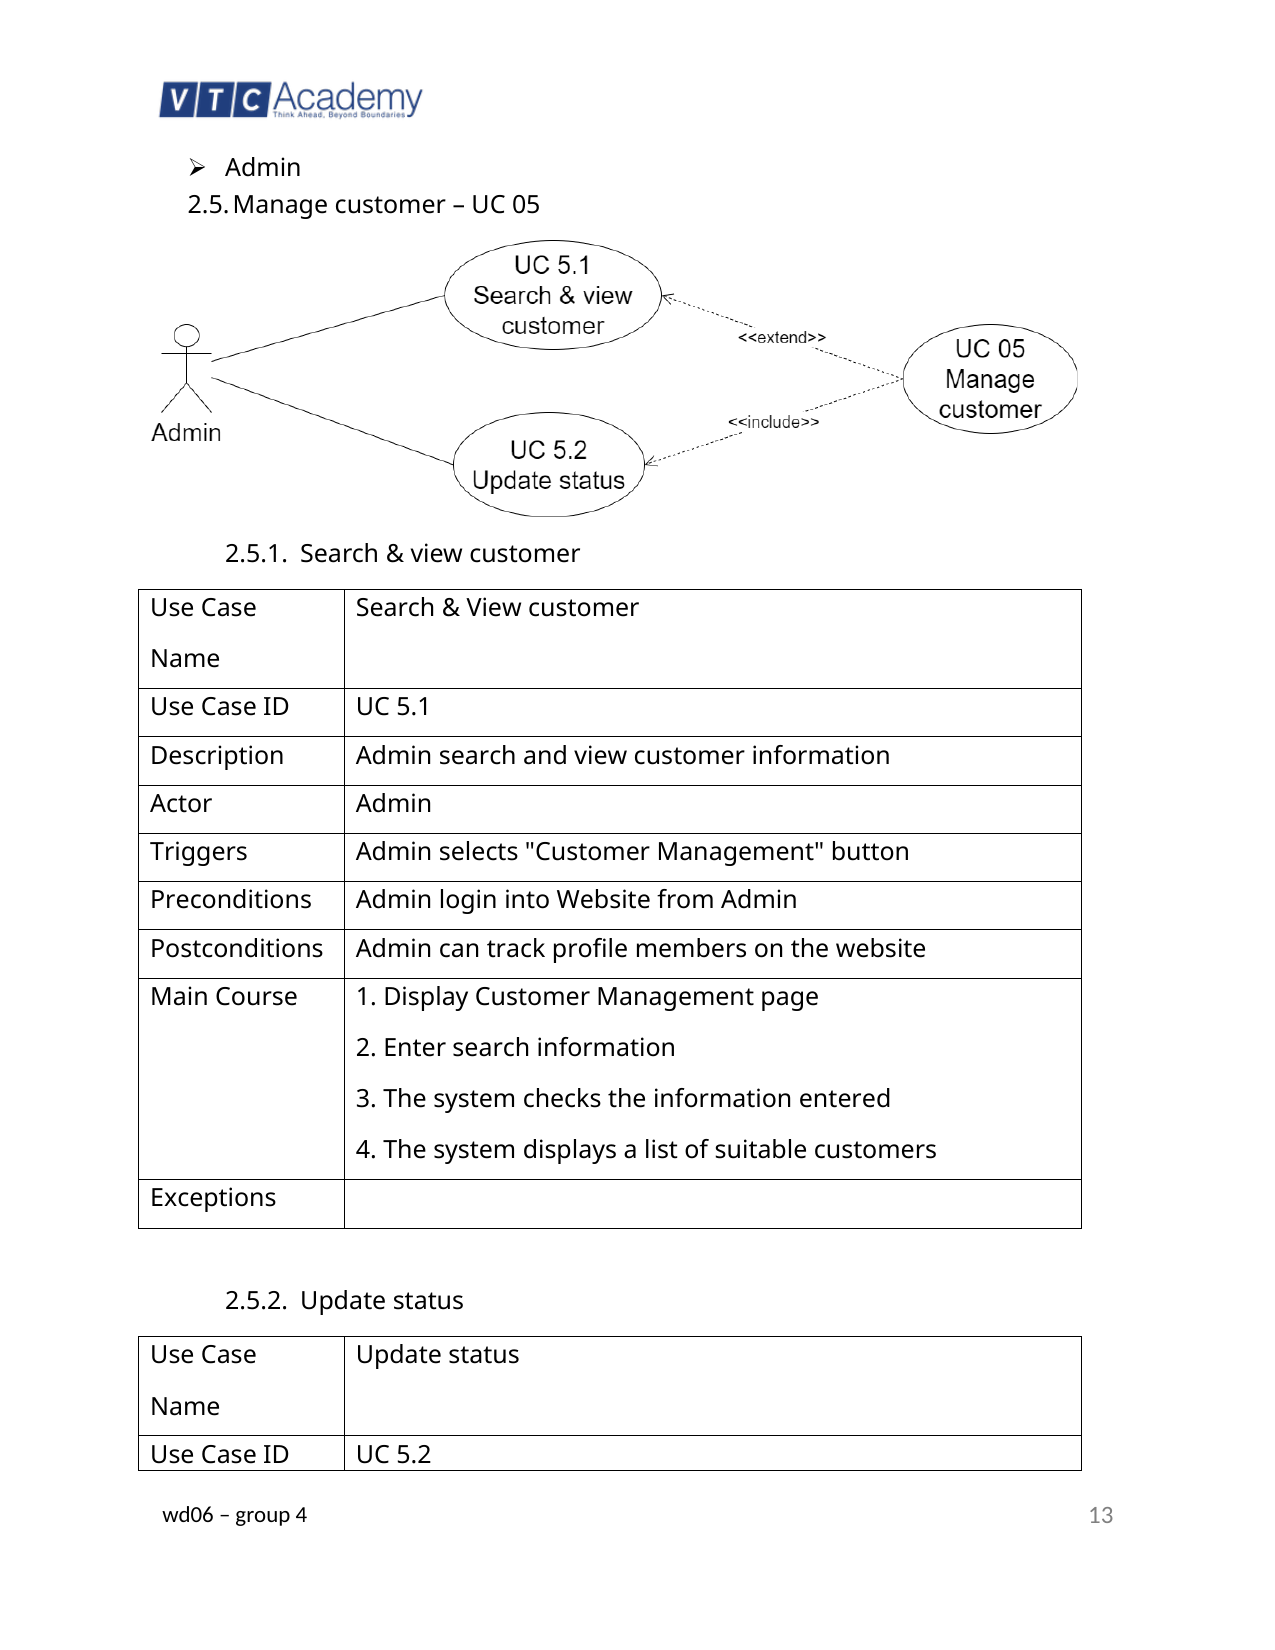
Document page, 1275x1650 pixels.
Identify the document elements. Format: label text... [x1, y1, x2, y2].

table_cell Description [139, 737, 344, 784]
table_header Use Case Name [139, 590, 344, 688]
table_cell UC 5.2 [345, 1436, 1081, 1470]
table_cell Main Course [139, 979, 344, 1179]
table_cell UC 5.1 [345, 689, 1081, 736]
table_cell Use Case ID [139, 1436, 344, 1470]
table_cell Use Case ID [139, 689, 344, 736]
list Update status [225, 1283, 1125, 1317]
table_cell Triggers [139, 834, 344, 881]
picture [150, 75, 432, 127]
table_cell Admin can track profile members on the website [345, 930, 1081, 977]
table_cell Admin [345, 786, 1081, 833]
table_cell Preconditions [139, 882, 344, 929]
table_cell [345, 1180, 1081, 1228]
list Admin [187, 150, 1125, 184]
table_cell Admin login into Website from Admin [345, 882, 1081, 929]
table_cell Admin search and view customer information [345, 737, 1081, 784]
table_cell Actor [139, 786, 344, 833]
table_cell Postconditions [139, 930, 344, 977]
table_header Search & View customer [345, 590, 1081, 688]
table_header Update status [345, 1337, 1081, 1435]
table_header Use Case Name [139, 1337, 344, 1435]
list Manage customer – UC 05 [187, 187, 1125, 221]
table_cell Exceptions [139, 1180, 344, 1228]
picture [150, 240, 1078, 517]
table_cell Admin selects "Customer Management" button [345, 834, 1081, 881]
list Search & view customer [225, 535, 1125, 569]
table_cell 1. Display Customer Management page 2. Enter search information 3. The system checks the information entered 4. The system displays a list of suitable customers [345, 979, 1081, 1179]
